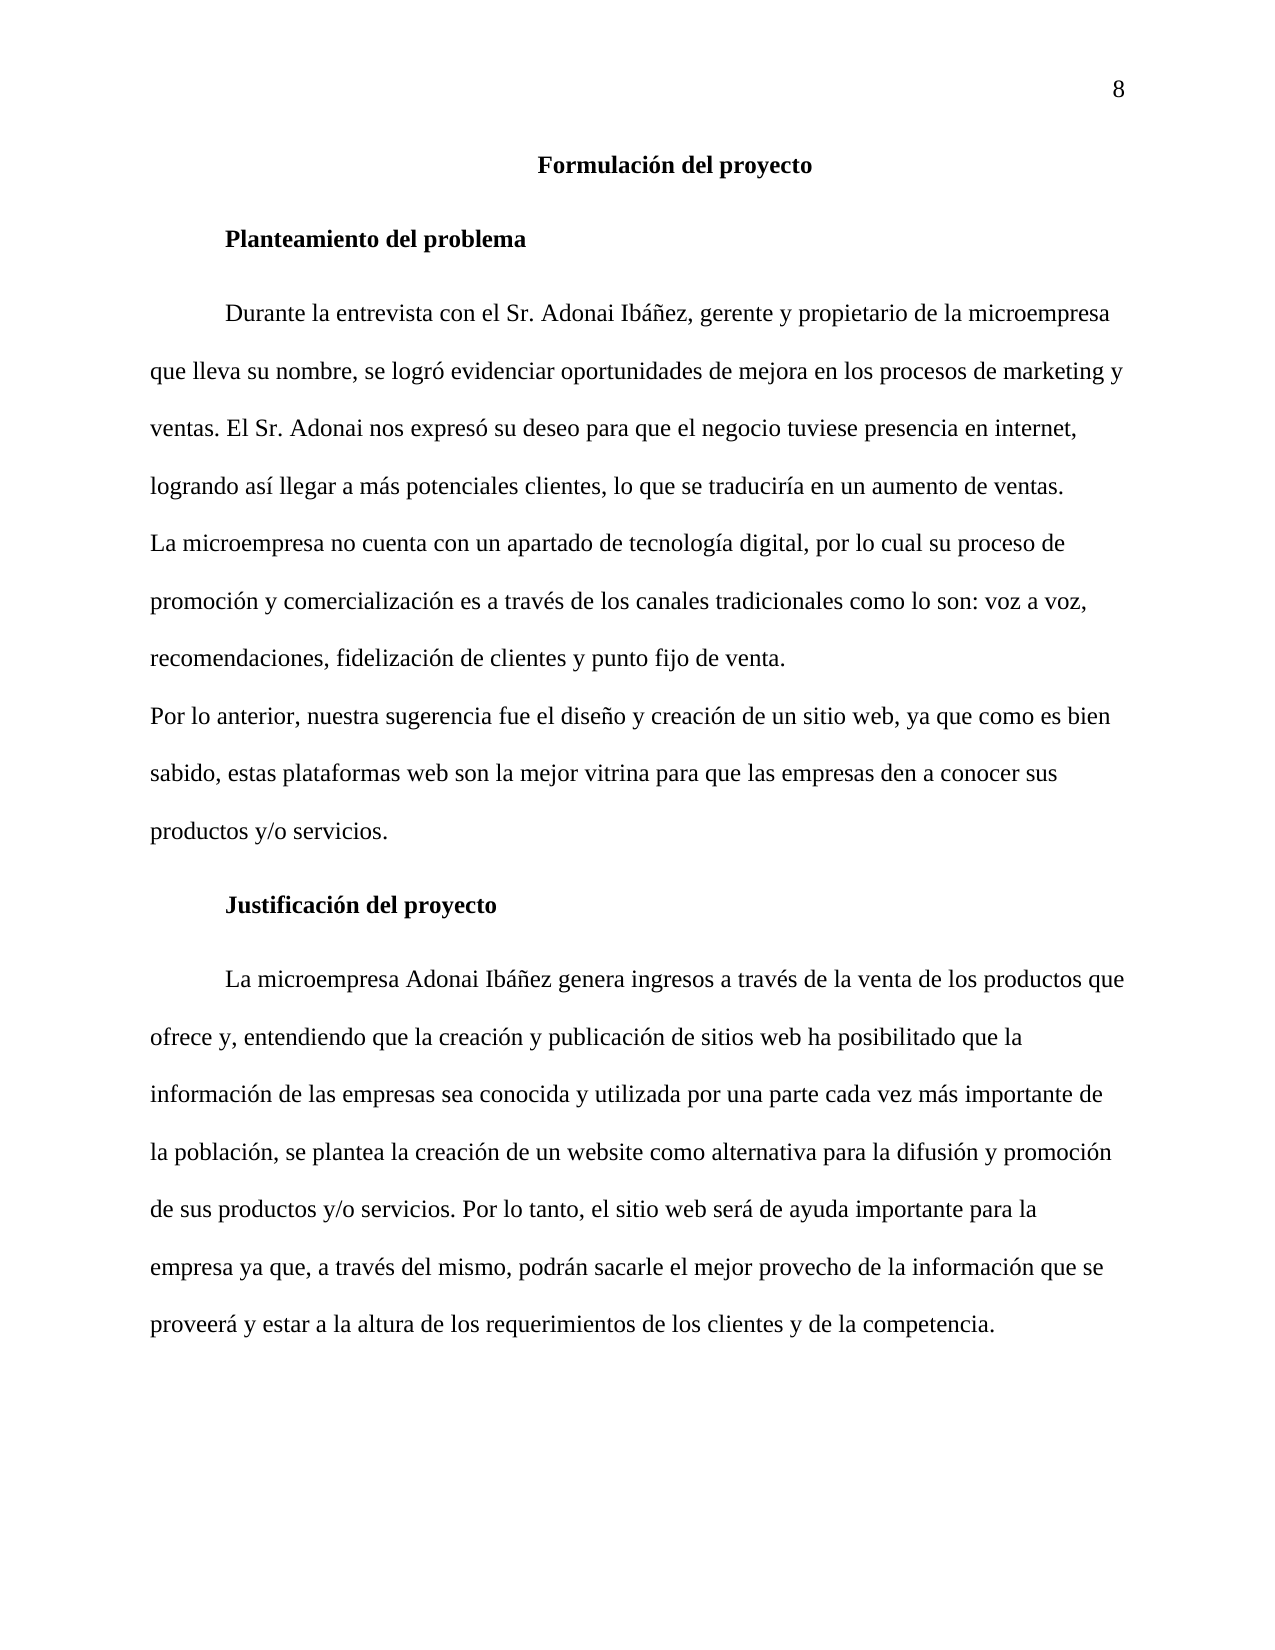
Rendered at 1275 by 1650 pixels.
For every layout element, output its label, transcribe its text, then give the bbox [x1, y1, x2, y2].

text La microempresa Adonai Ibáñez genera ingresos a través de la venta de los productos que ofrece y, entendiendo que la creación y publicación de sitios web ha posibilitado que la información de las empresas sea conocida y utilizada por una parte cada vez más importante de la población, se plantea la creación de un website como alternativa para la difusión y promoción de sus productos y/o servicios. Por lo tanto, el sitio web será de ayuda importante para la empresa ya que, a través del mismo, podrán sacarle el mejor provecho de la información que se proveerá y estar a la altura de los requerimientos de los clientes y de la competencia. [150, 964, 1125, 1338]
text Durante la entrevista con el Sr. Adonai Ibáñez, gerente y propietario de la microempresa que lleva su nombre, se logró evidenciar oportunidades de mejora en los procesos de marketing y ventas. El Sr. Adonai nos expresó su deseo para que el negocio tuviese presencia en internet, logrando así llegar a más potenciales clientes, lo que se traduciría en un aumento de ventas. La microempresa no cuenta con un apartado de tecnología digital, por lo cual su proceso de promoción y comercialización es a través de los canales tradicionales como lo son: voz a voz, recomendaciones, fidelización de clientes y punto fijo de venta. Por lo anterior, nuestra sugerencia fue el diseño y creación de un sitio web, ya que como es bien sabido, estas plataformas web son la mejor vitrina para que las empresas den a conocer sus productos y/o servicios. [150, 298, 1125, 844]
text Planteamiento del problema [150, 224, 1125, 253]
text Formulación del proyecto [150, 150, 1125, 179]
text Justificación del proyecto [150, 890, 1125, 919]
